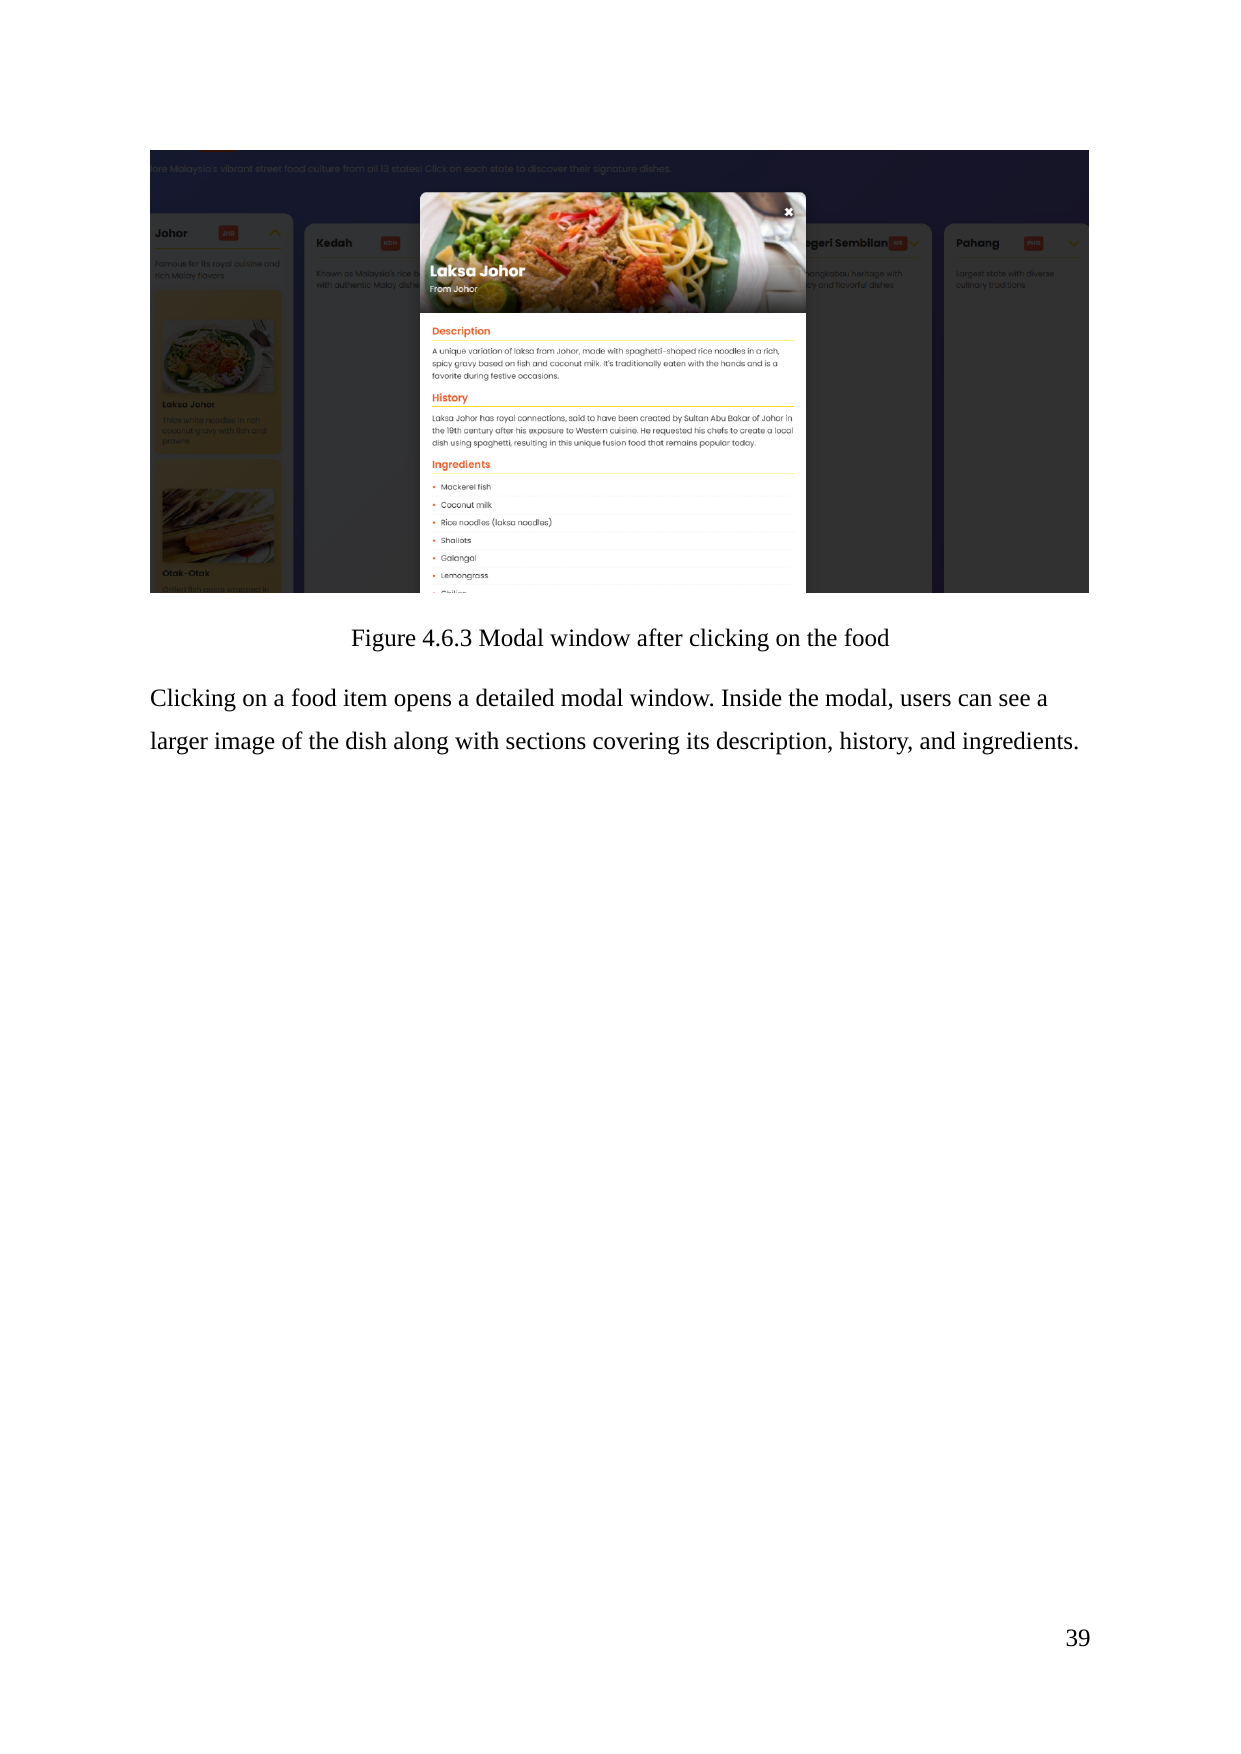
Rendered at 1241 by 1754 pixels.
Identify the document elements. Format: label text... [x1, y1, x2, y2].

text Clicking on a food item opens a detailed modal window. Inside the modal, users can see a larger image of the dish along with sections covering its description, history, and ingredients. [150, 683, 1090, 755]
text Figure 4.6.3 Modal window after clicking on the food [150, 623, 1090, 652]
picture [150, 150, 1089, 593]
